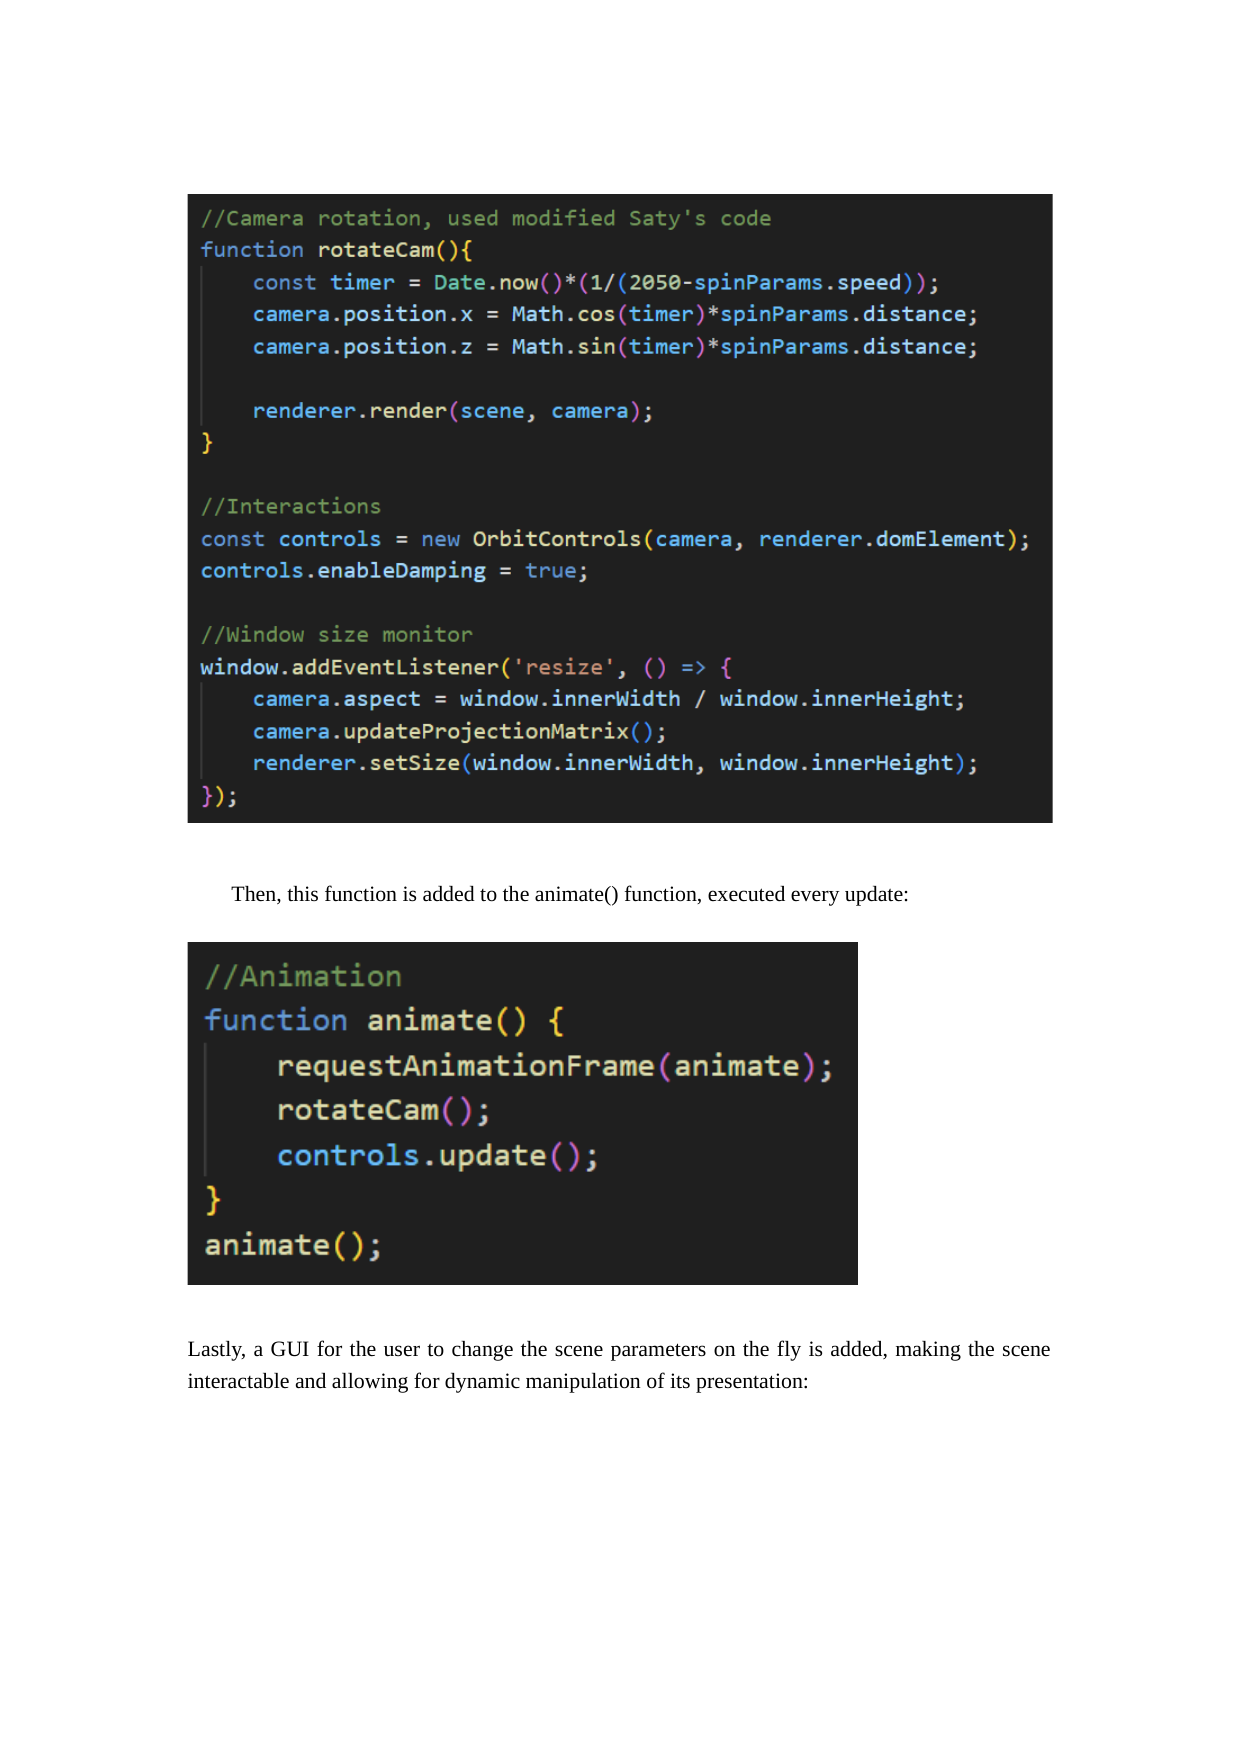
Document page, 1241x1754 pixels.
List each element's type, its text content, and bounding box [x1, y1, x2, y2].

picture [187, 942, 858, 1285]
text Then, this function is added to the animate() function, executed every update: [187, 877, 1053, 909]
picture [187, 194, 1053, 823]
text Lastly, a GUI for the user to change the scene parameters on the fly is added, making the scene interactable and allowing for dynamic manipulation of its presentation: [187, 1332, 1053, 1397]
